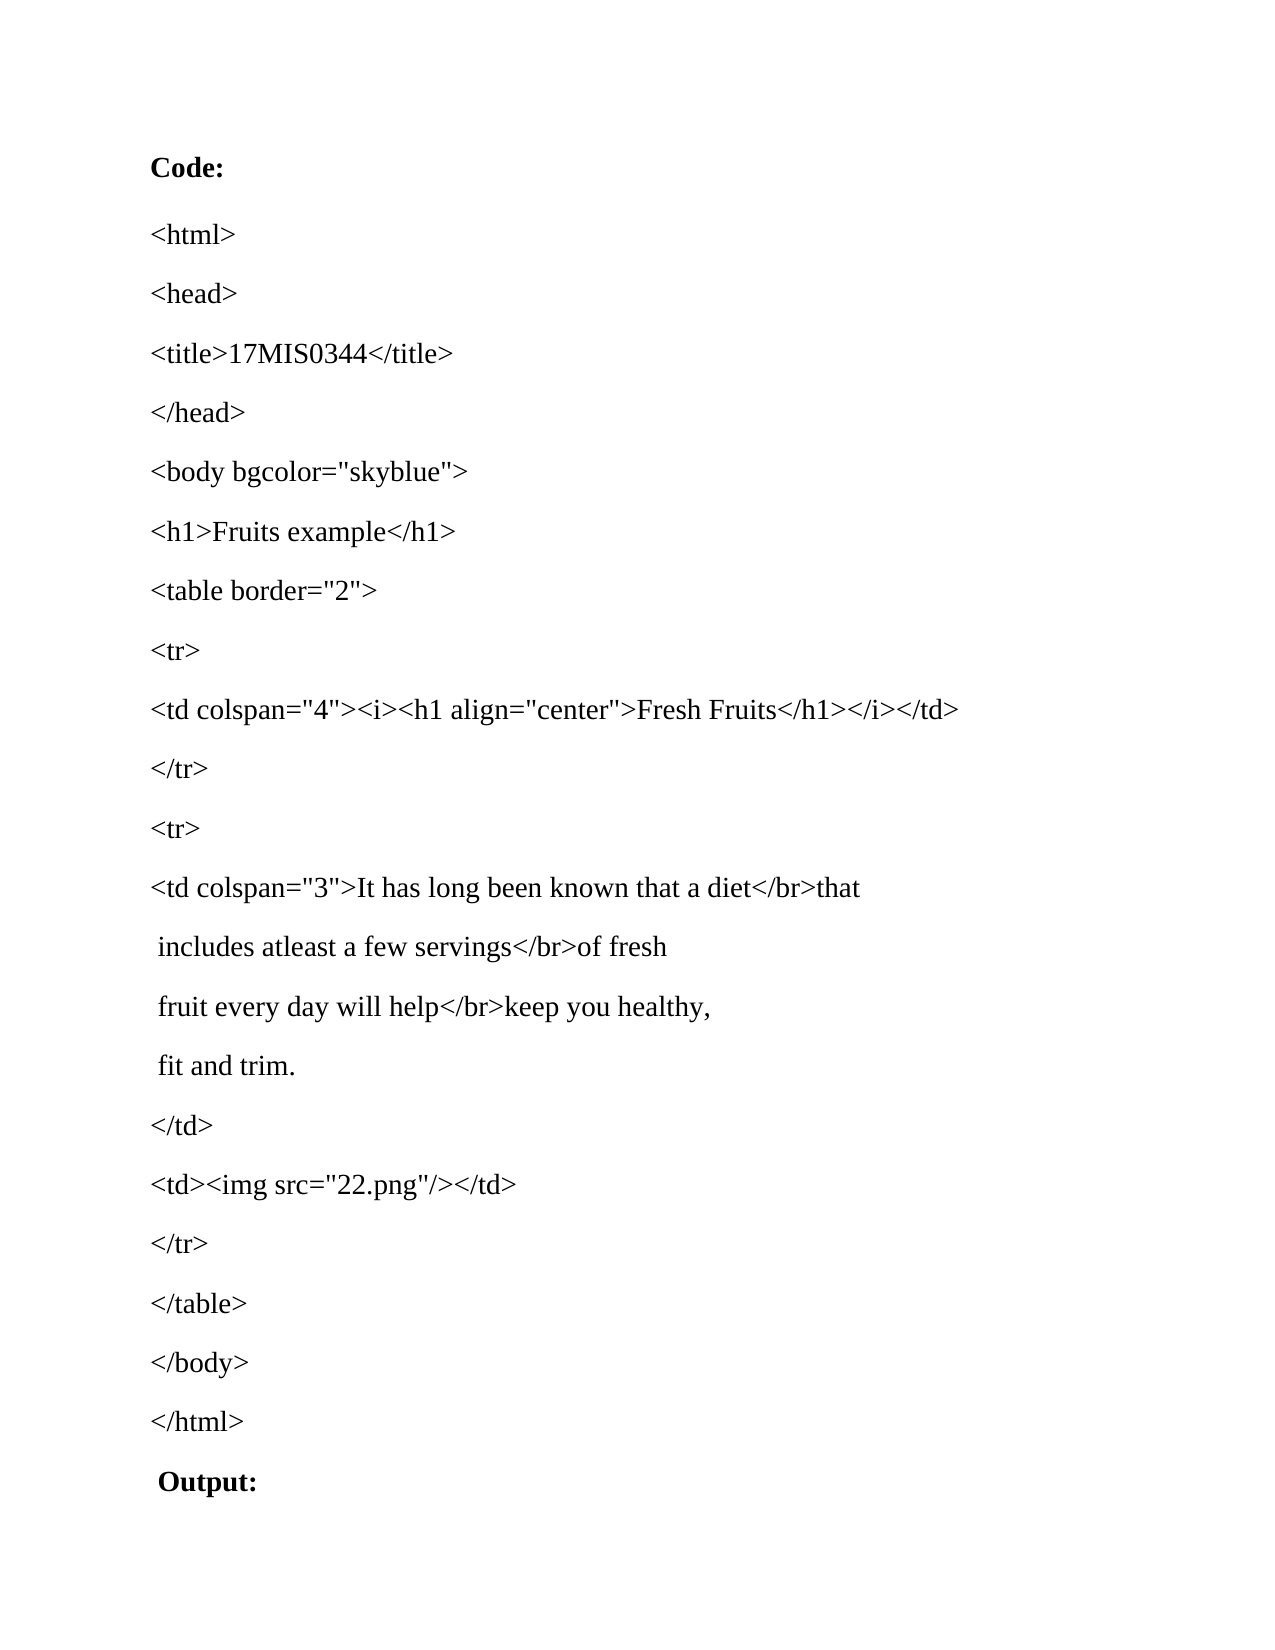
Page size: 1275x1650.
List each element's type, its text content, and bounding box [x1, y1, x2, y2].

text <body bgcolor="skyblue"> [150, 454, 1125, 488]
text includes atleast a few servings</br>of fresh [150, 929, 1125, 963]
text <td colspan="3">It has long been known that a diet</br>that [150, 870, 1125, 904]
text fit and trim. [150, 1048, 1125, 1082]
text </tr> [150, 751, 1125, 785]
text Code: [150, 150, 1125, 183]
text </body> [150, 1345, 1125, 1379]
text </table> [150, 1286, 1125, 1319]
text <head> [150, 276, 1125, 310]
text <tr> [150, 811, 1125, 844]
text <td><img src="22.png"/></td> [150, 1167, 1125, 1201]
text </html> [150, 1404, 1125, 1438]
text </tr> [150, 1226, 1125, 1260]
text <td colspan="4"><i><h1 align="center">Fresh Fruits</h1></i></td> [150, 692, 1125, 726]
text </head> [150, 395, 1125, 429]
text </td> [150, 1108, 1125, 1141]
text <title>17MIS0344</title> [150, 336, 1125, 369]
text <table border="2"> [150, 573, 1125, 607]
text fruit every day will help</br>keep you healthy, [150, 989, 1125, 1022]
text <h1>Fruits example</h1> [150, 514, 1125, 547]
text <tr> [150, 633, 1125, 666]
text <html> [150, 217, 1125, 251]
text Output: [150, 1464, 1125, 1497]
